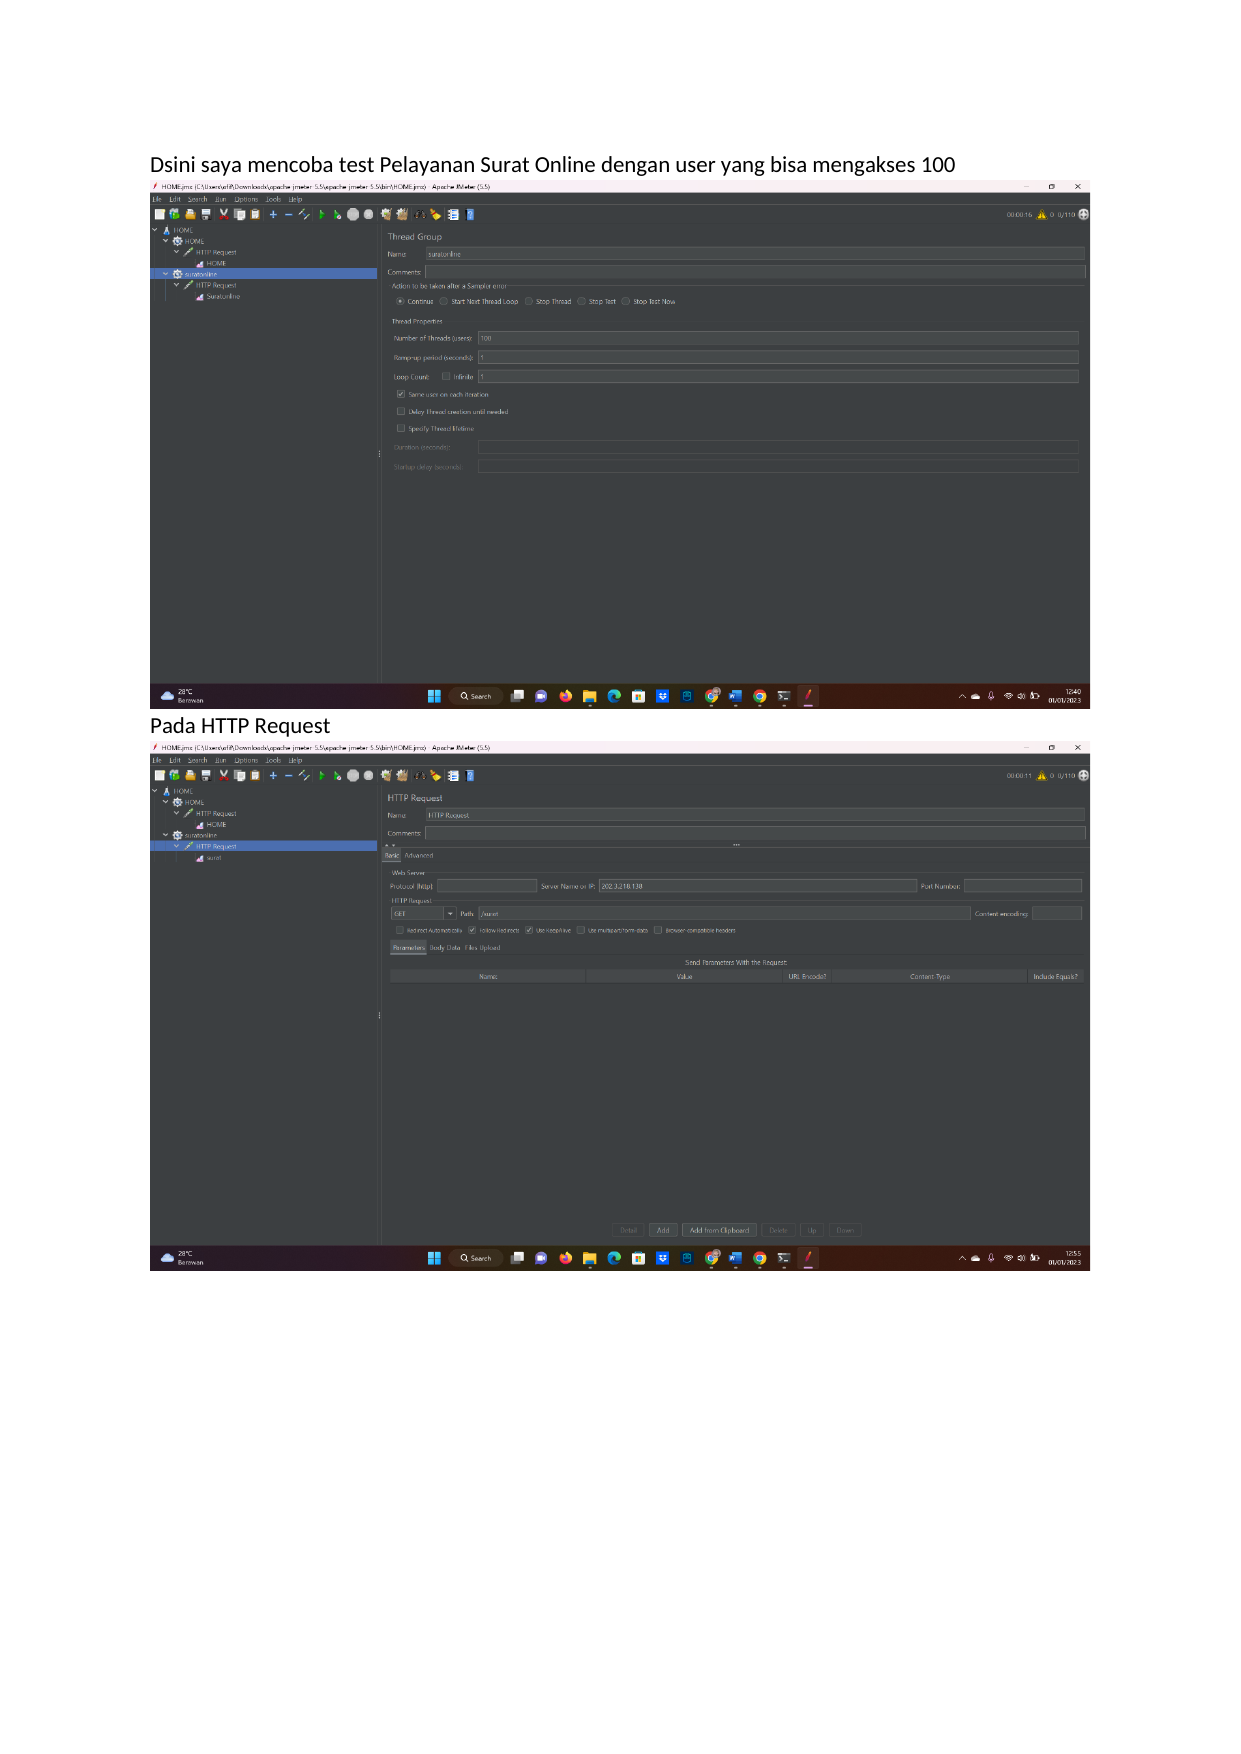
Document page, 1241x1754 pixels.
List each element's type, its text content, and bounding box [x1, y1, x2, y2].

picture [150, 180, 1091, 709]
picture [150, 741, 1091, 1271]
text Pada HTTP Request [150, 711, 1090, 741]
text Dsini saya mencoba test Pelayanan Surat Online dengan user yang bisa mengakses 100 [150, 150, 1090, 180]
